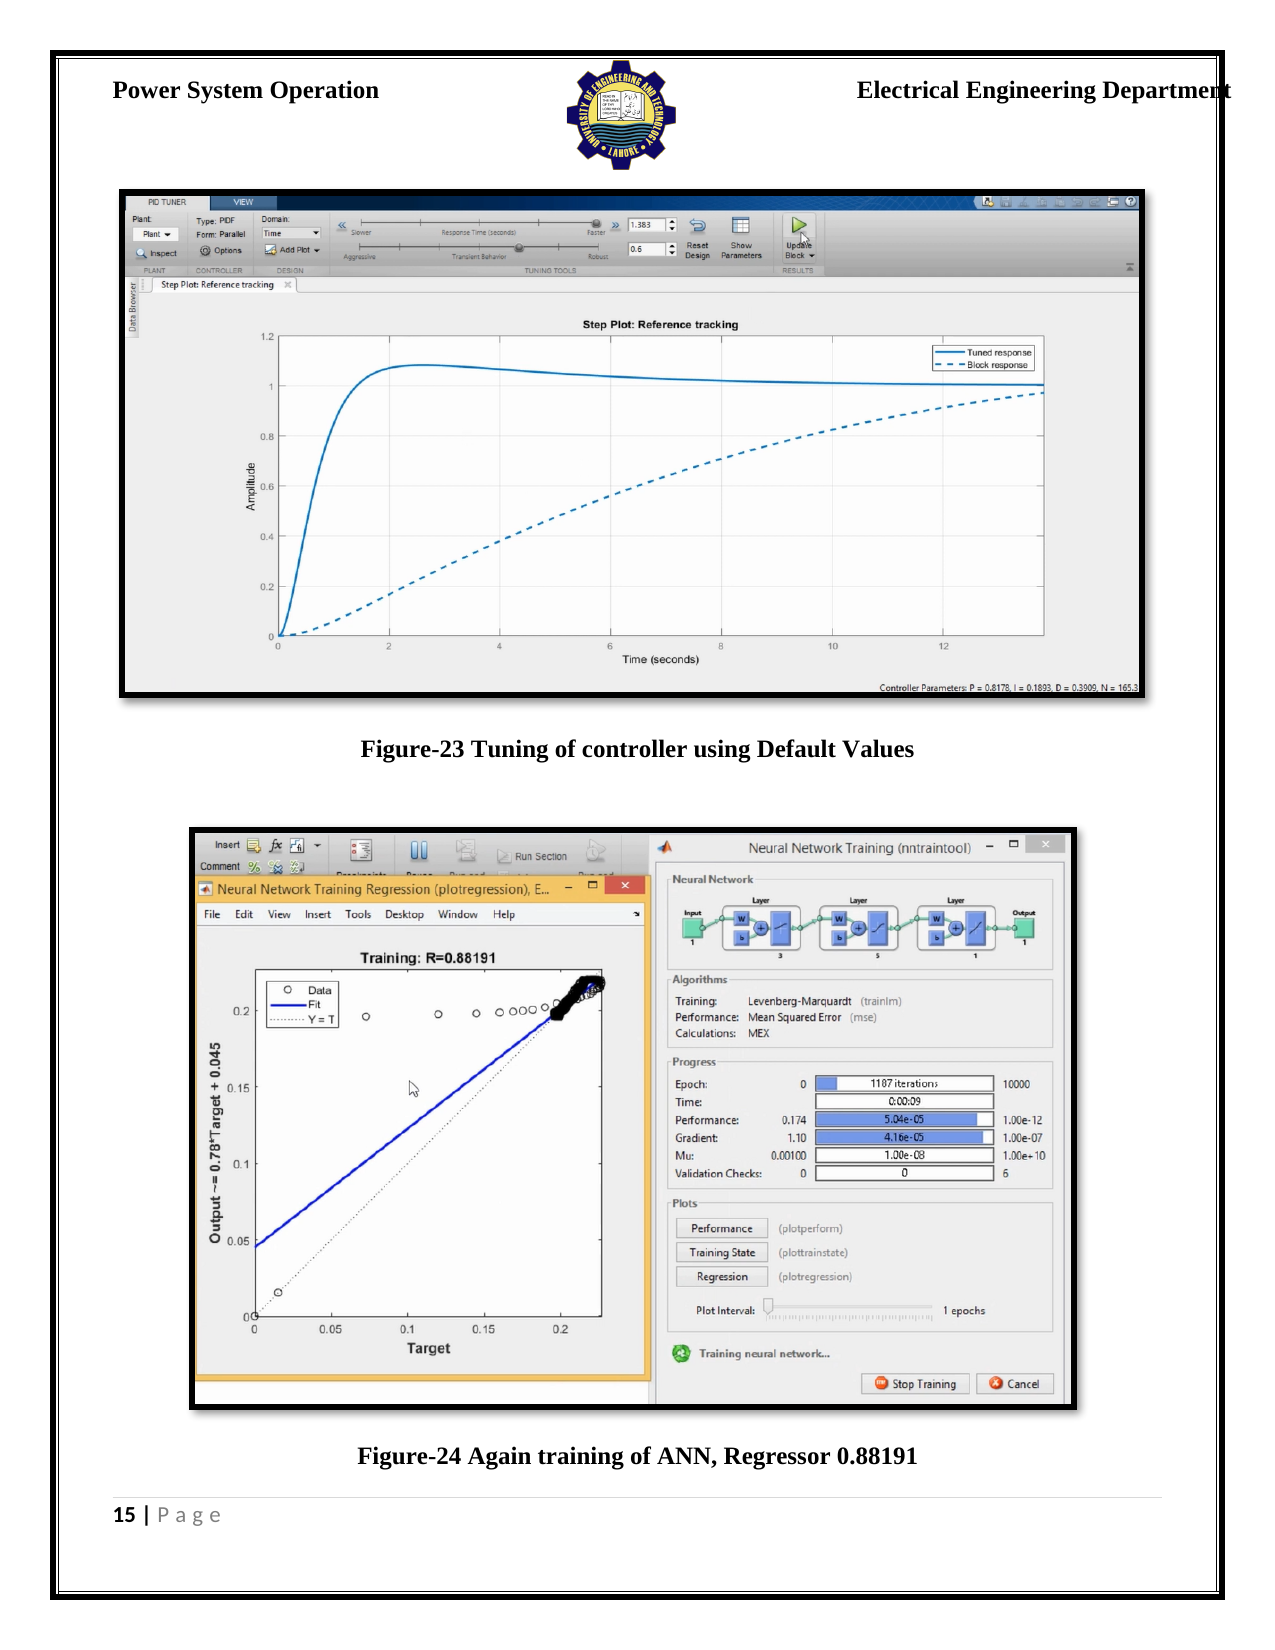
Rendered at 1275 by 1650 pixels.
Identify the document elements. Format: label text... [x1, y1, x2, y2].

picture [195, 833, 1071, 1404]
picture [125, 196, 1139, 692]
text Figure-24 Again training of ANN, Regressor 0.88191 [112, 1441, 1162, 1470]
text Figure-23 Tuning of controller using Default Values [112, 734, 1162, 763]
picture [566, 60, 676, 170]
